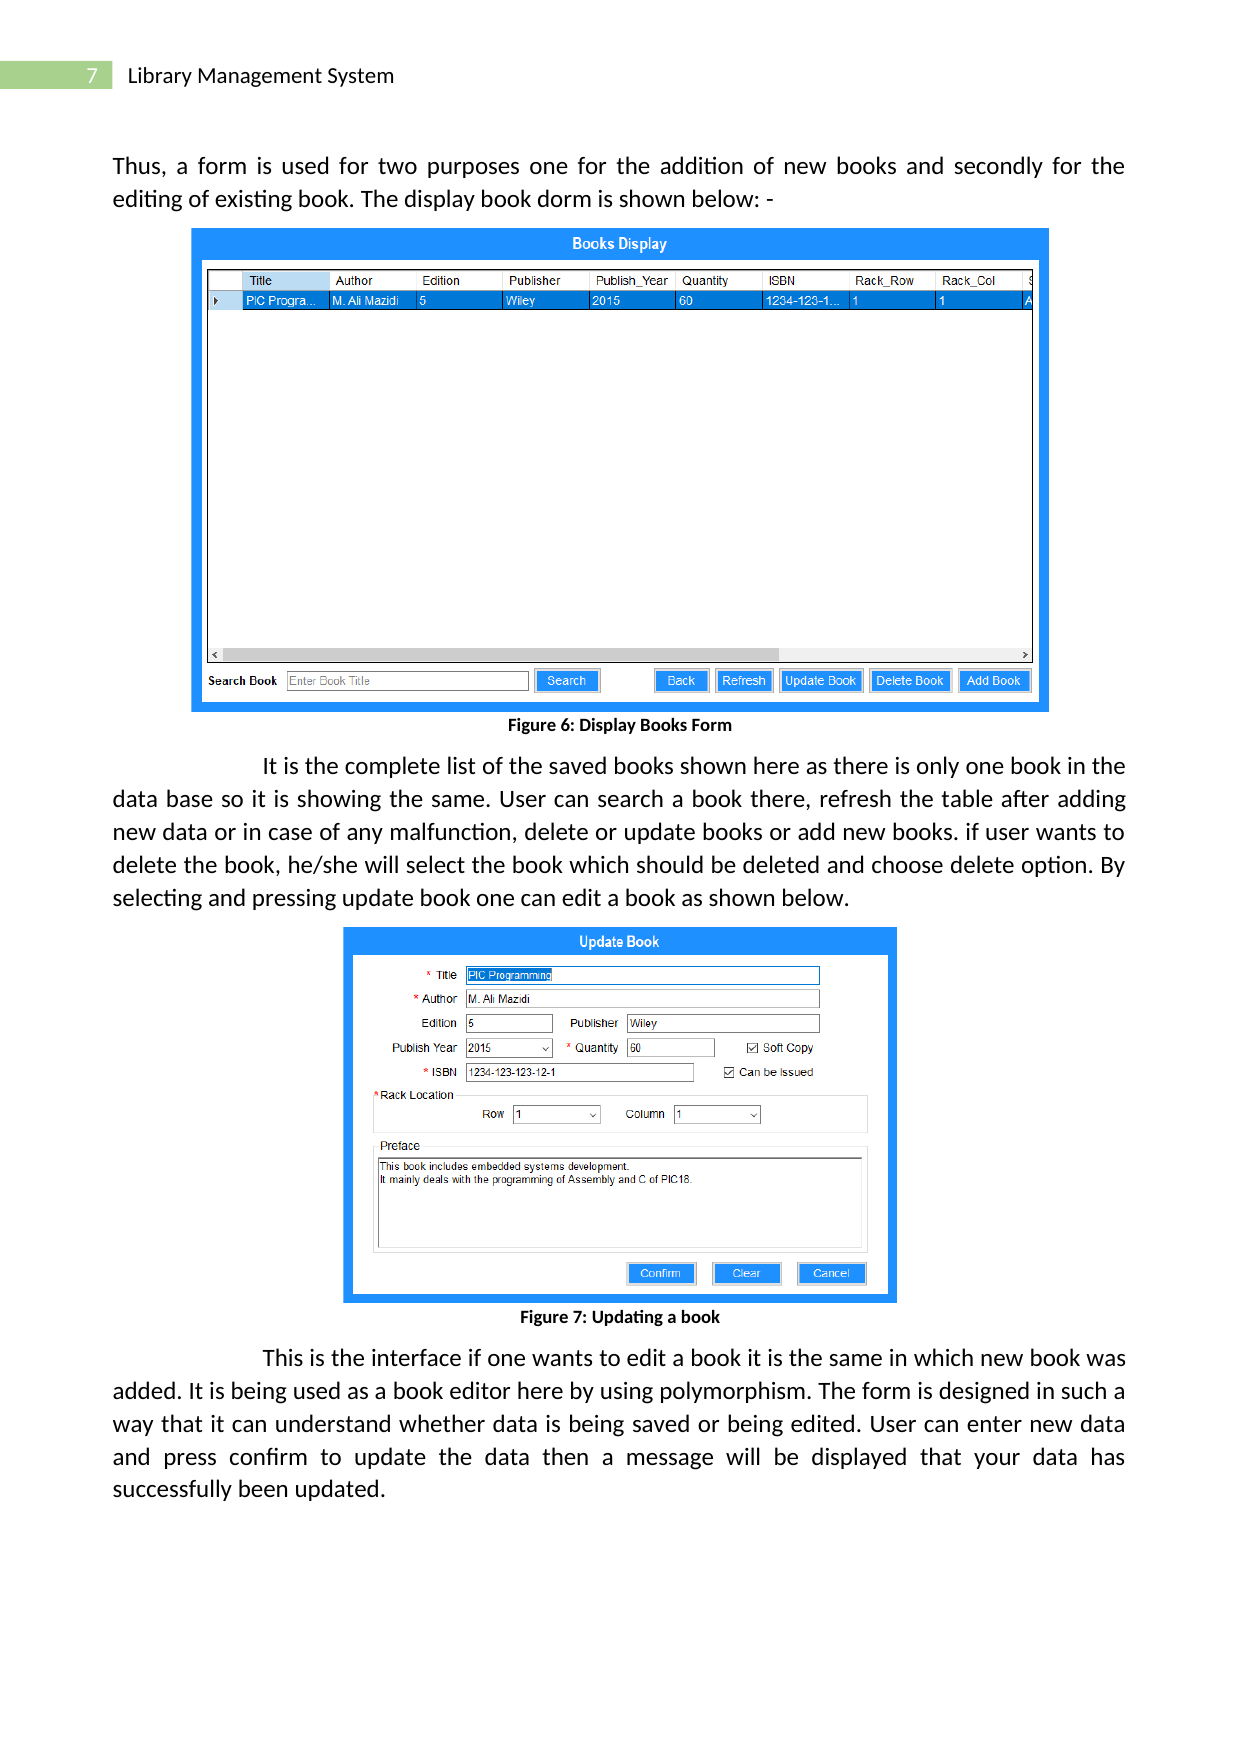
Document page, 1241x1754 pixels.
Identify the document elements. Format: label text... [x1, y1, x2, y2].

picture [191, 228, 1049, 712]
text It is the complete list of the saved books shown here as there is only one book in the data base so it is showing the same. User can search a book there, refresh the table after adding new data or in case of any malfunction, delete or update books or add new books. if user wants to delete the book, he/she will select the book which should be deleted and choose delete option. By selecting and pressing update book one can edit a book as shown below. [112, 751, 1128, 913]
text This is the interface if one wants to edit a book it is the same in which new book was added. It is being used as a book editor here by using polymorphism. The form is designed in such a way that it can understand whether data is being saved or being edited. User can enter new data and press confirm to update the data then a message will be displayed that your data has successfully been updated. [112, 1342, 1128, 1504]
text Figure 7: Updating a book [112, 1305, 1128, 1328]
picture [343, 927, 897, 1303]
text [112, 150, 1128, 213]
text Figure 6: Display Books Form [112, 713, 1128, 736]
